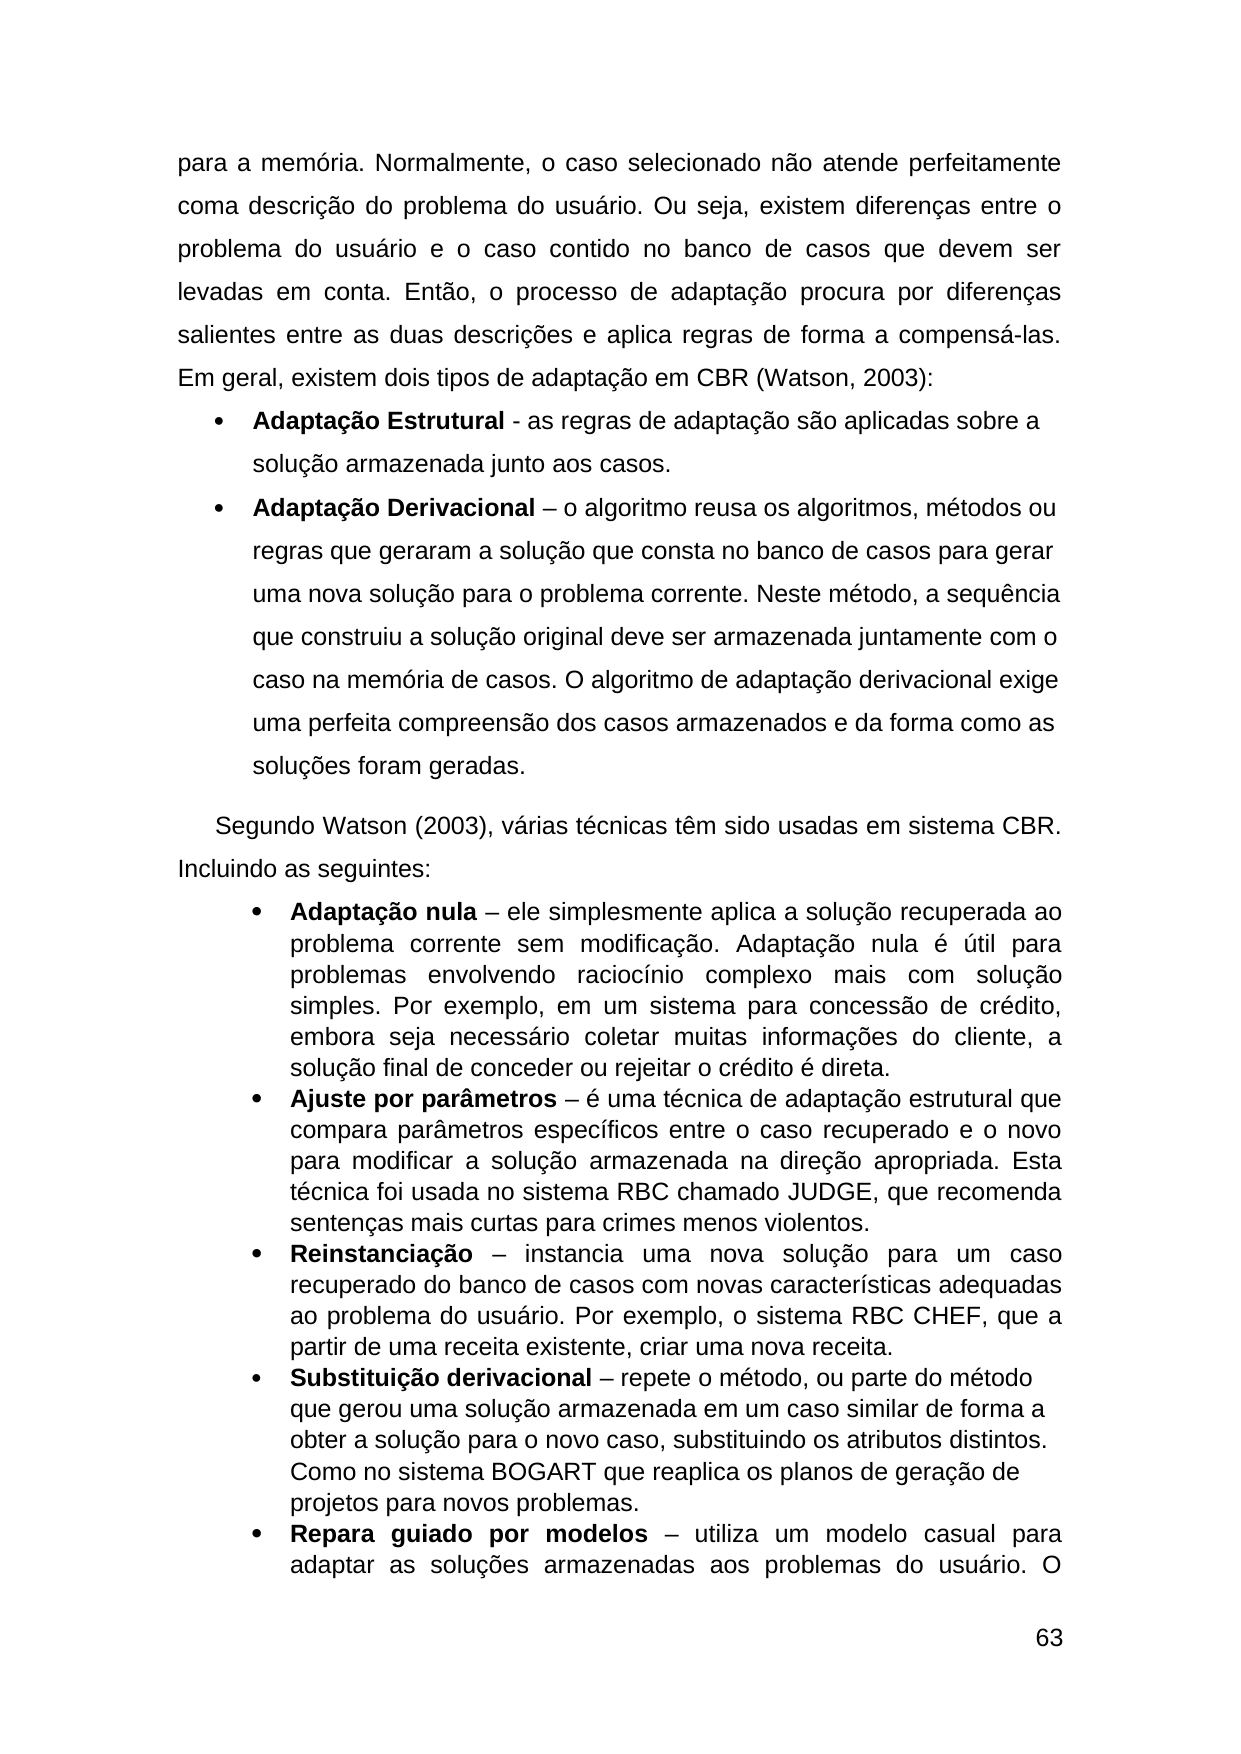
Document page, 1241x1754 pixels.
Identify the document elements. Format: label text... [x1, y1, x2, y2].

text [177, 148, 1063, 392]
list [252, 1518, 1063, 1578]
list Adaptação nula – ele simplesmente aplica a solução recuperada ao problema corrente sem modificação. Adaptação nula é útil para problemas envolvendo raciocínio complexo mais com solução simples. Por exemplo, em um sistema para concessão de crédito, embora seja necessário coletar muitas informações do cliente, a solução final de conceder ou rejeitar o crédito é direta. [252, 897, 1063, 1081]
list Adaptação Estrutural - as regras de adaptação são aplicadas sobre a solução armazenada junto aos casos. [215, 406, 1063, 478]
list Reinstanciação – instancia uma nova solução para um caso recuperado do banco de casos com novas características adequadas ao problema do usuário. Por exemplo, o sistema RBC CHEF, que a partir de uma receita existente, criar uma nova receita. [252, 1239, 1063, 1361]
list Ajuste por parâmetros – é uma técnica de adaptação estrutural que compara parâmetros específicos entre o caso recuperado e o novo para modificar a solução armazenada na direção apropriada. Esta técnica foi usada no sistema RBC chamado JUDGE, que recomenda sentenças mais curtas para crimes menos violentos. [252, 1084, 1063, 1237]
list Substituição derivacional – repete o método, ou parte do método que gerou uma solução armazenada em um caso similar de forma a obter a solução para o novo caso, substituindo os atributos distintos. Como no sistema BOGART que reaplica os planos de geração de projetos para novos problemas. [252, 1363, 1063, 1516]
text Segundo Watson (2003), várias técnicas têm sido usadas em sistema CBR. Incluindo as seguintes: [177, 811, 1063, 883]
list Adaptação Derivacional – o algoritmo reusa os algoritmos, métodos ou regras que geraram a solução que consta no banco de casos para gerar uma nova solução para o problema corrente. Neste método, a sequência que construiu a solução original deve ser armazenada juntamente com o caso na memória de casos. O algoritmo de adaptação derivacional exige uma perfeita compreensão dos casos armazenados e da forma como as soluções foram geradas. [215, 493, 1063, 780]
